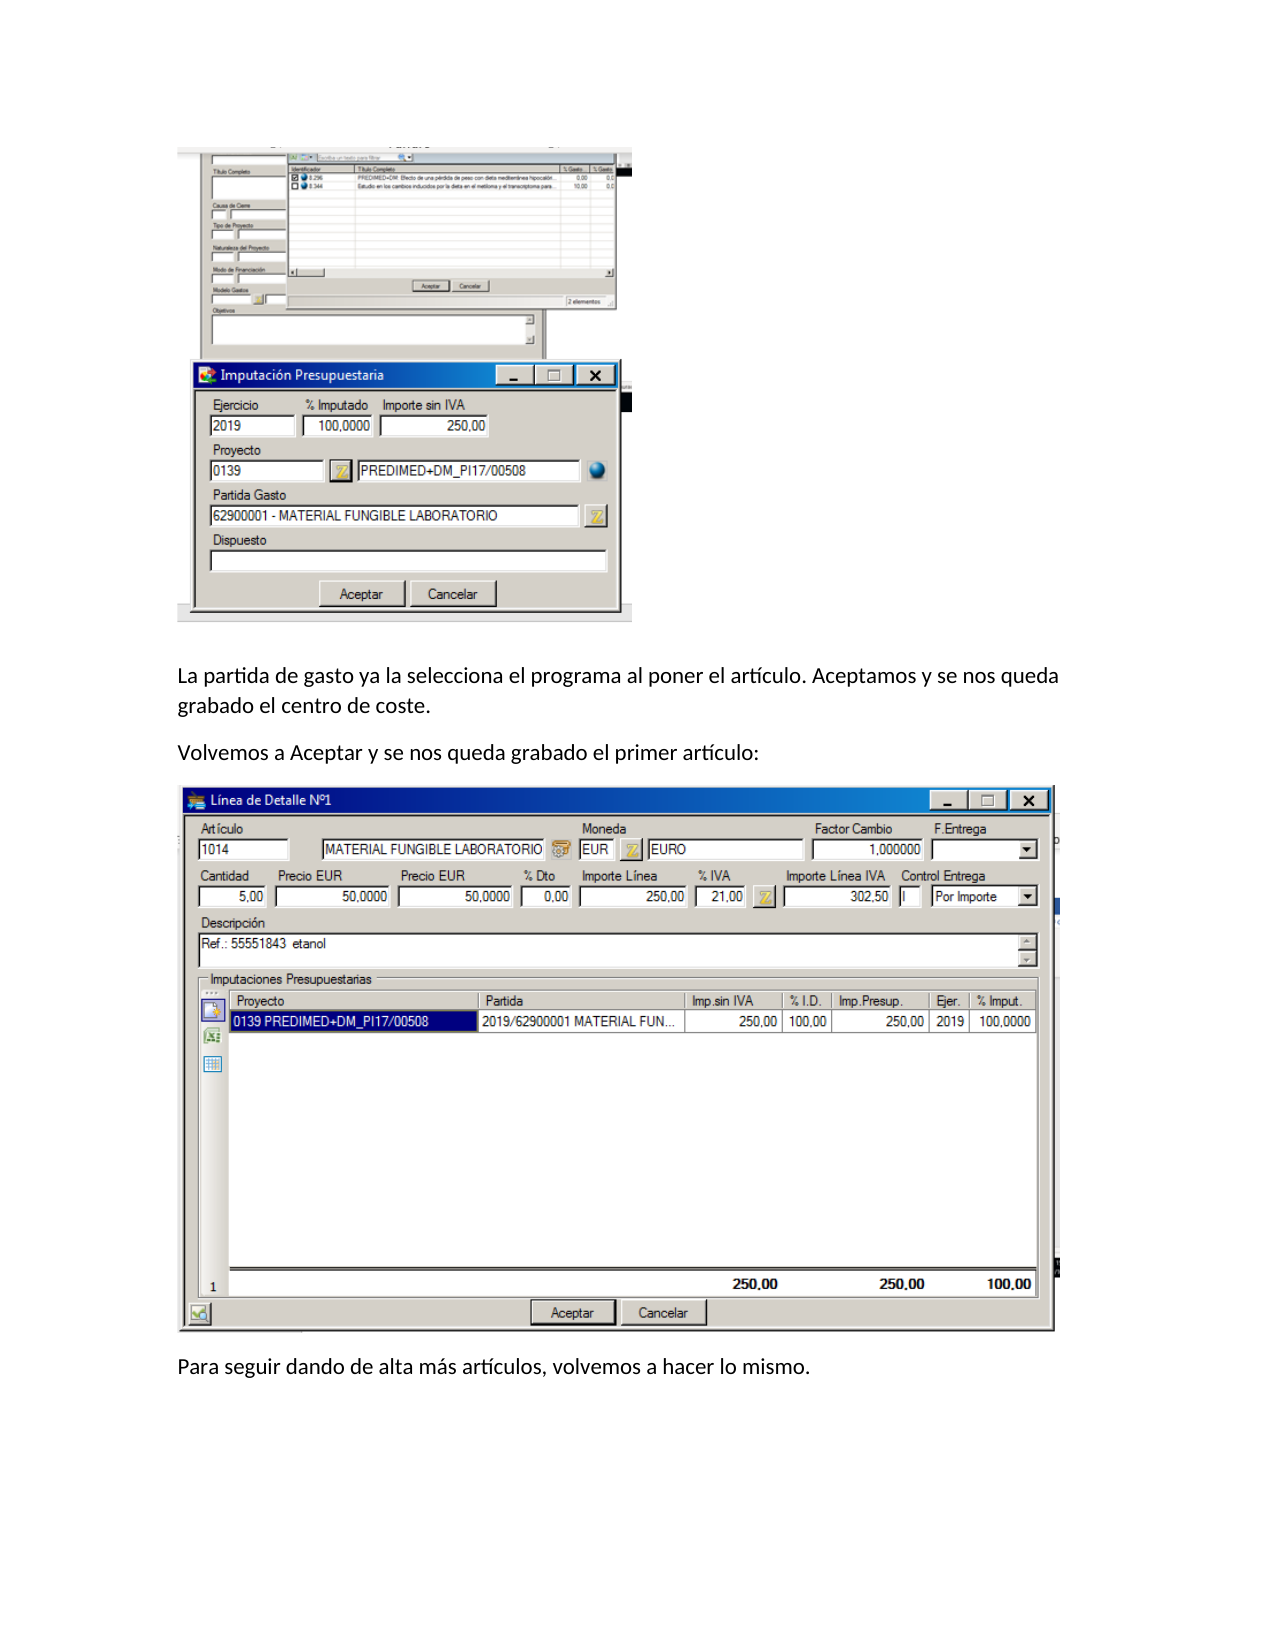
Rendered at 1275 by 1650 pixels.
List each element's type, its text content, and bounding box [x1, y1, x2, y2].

text Volvemos a Aceptar y se nos queda grabado el primer artículo: [177, 738, 1098, 766]
picture [177, 785, 1060, 1333]
text Para seguir dando de alta más artículos, volvemos a hacer lo mismo. [177, 1352, 1098, 1380]
picture [177, 147, 632, 643]
text La partida de gasto ya la selecciona el programa al poner el artículo. Aceptamos y se nos queda grabado el centro de coste. [177, 661, 1098, 719]
